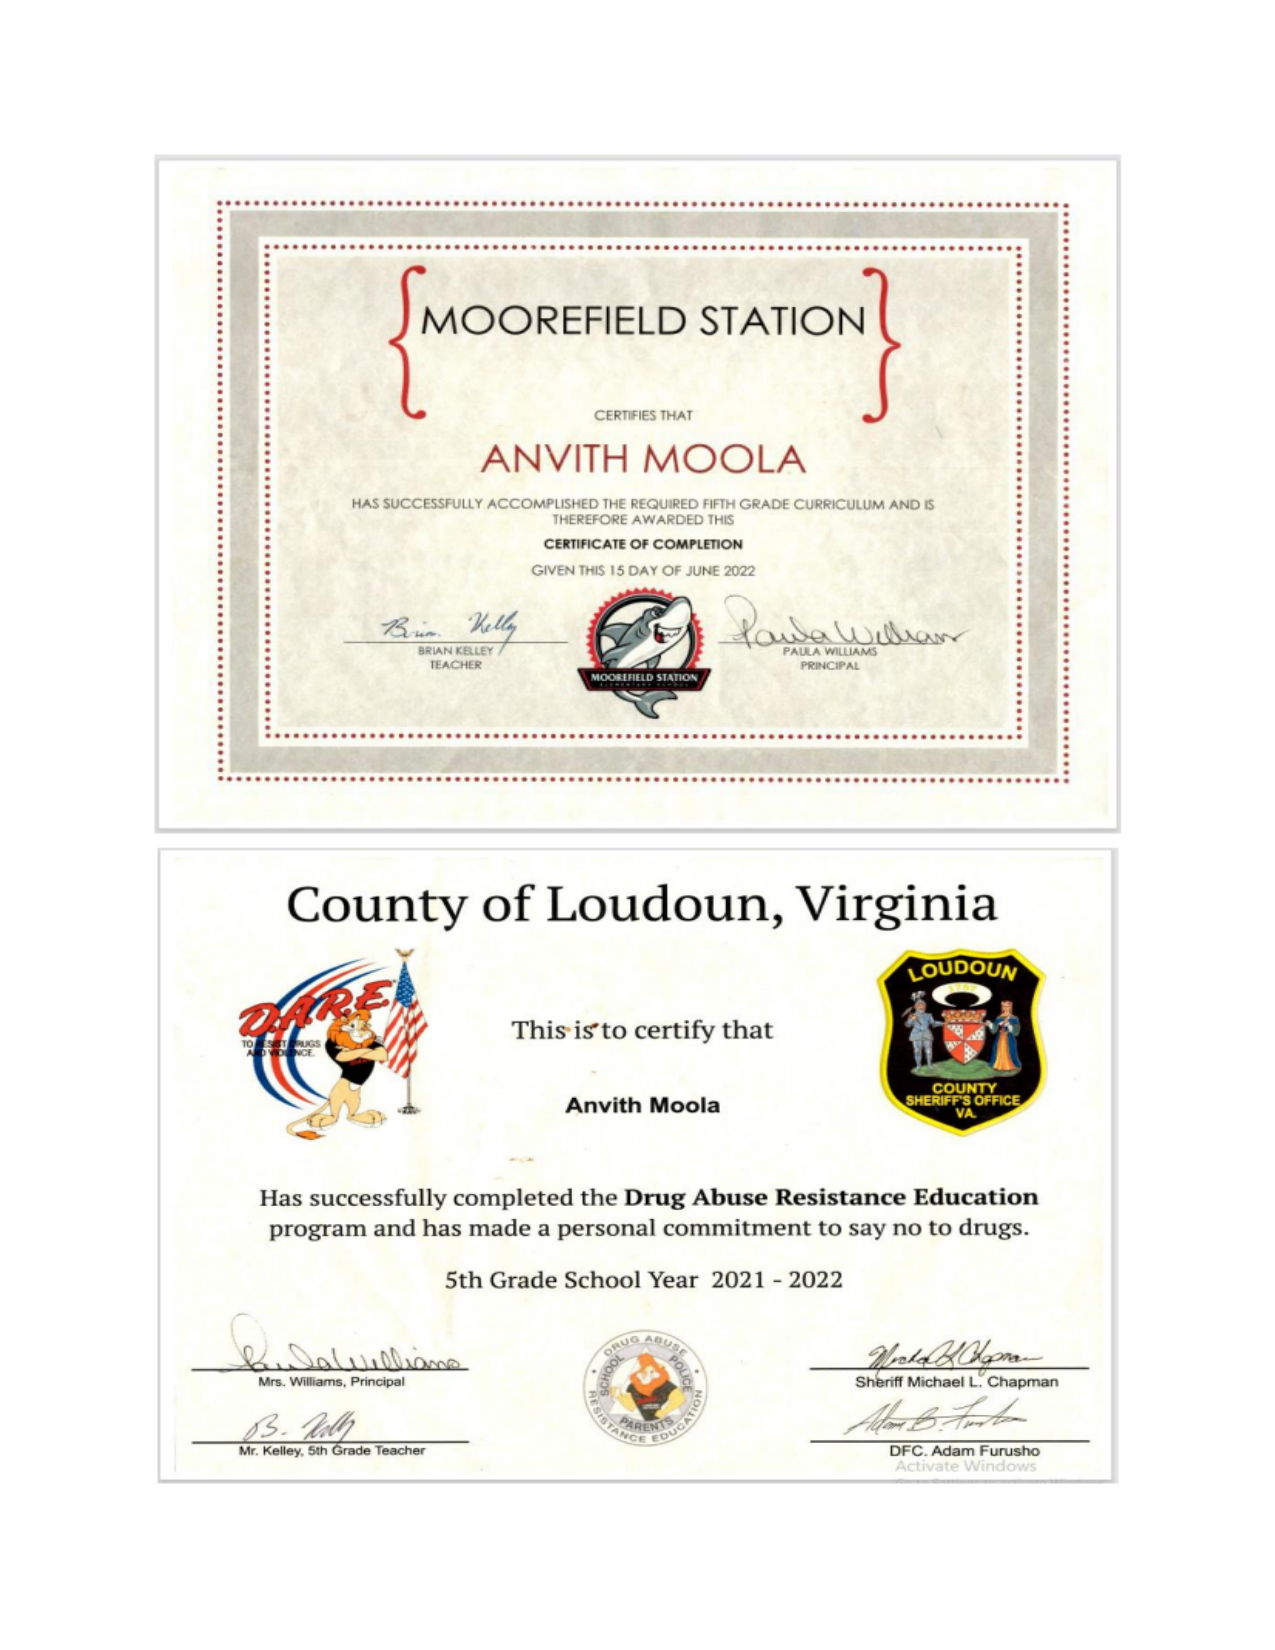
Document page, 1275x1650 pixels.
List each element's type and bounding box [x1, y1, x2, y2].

picture [150, 840, 1125, 1489]
picture [150, 150, 1125, 838]
